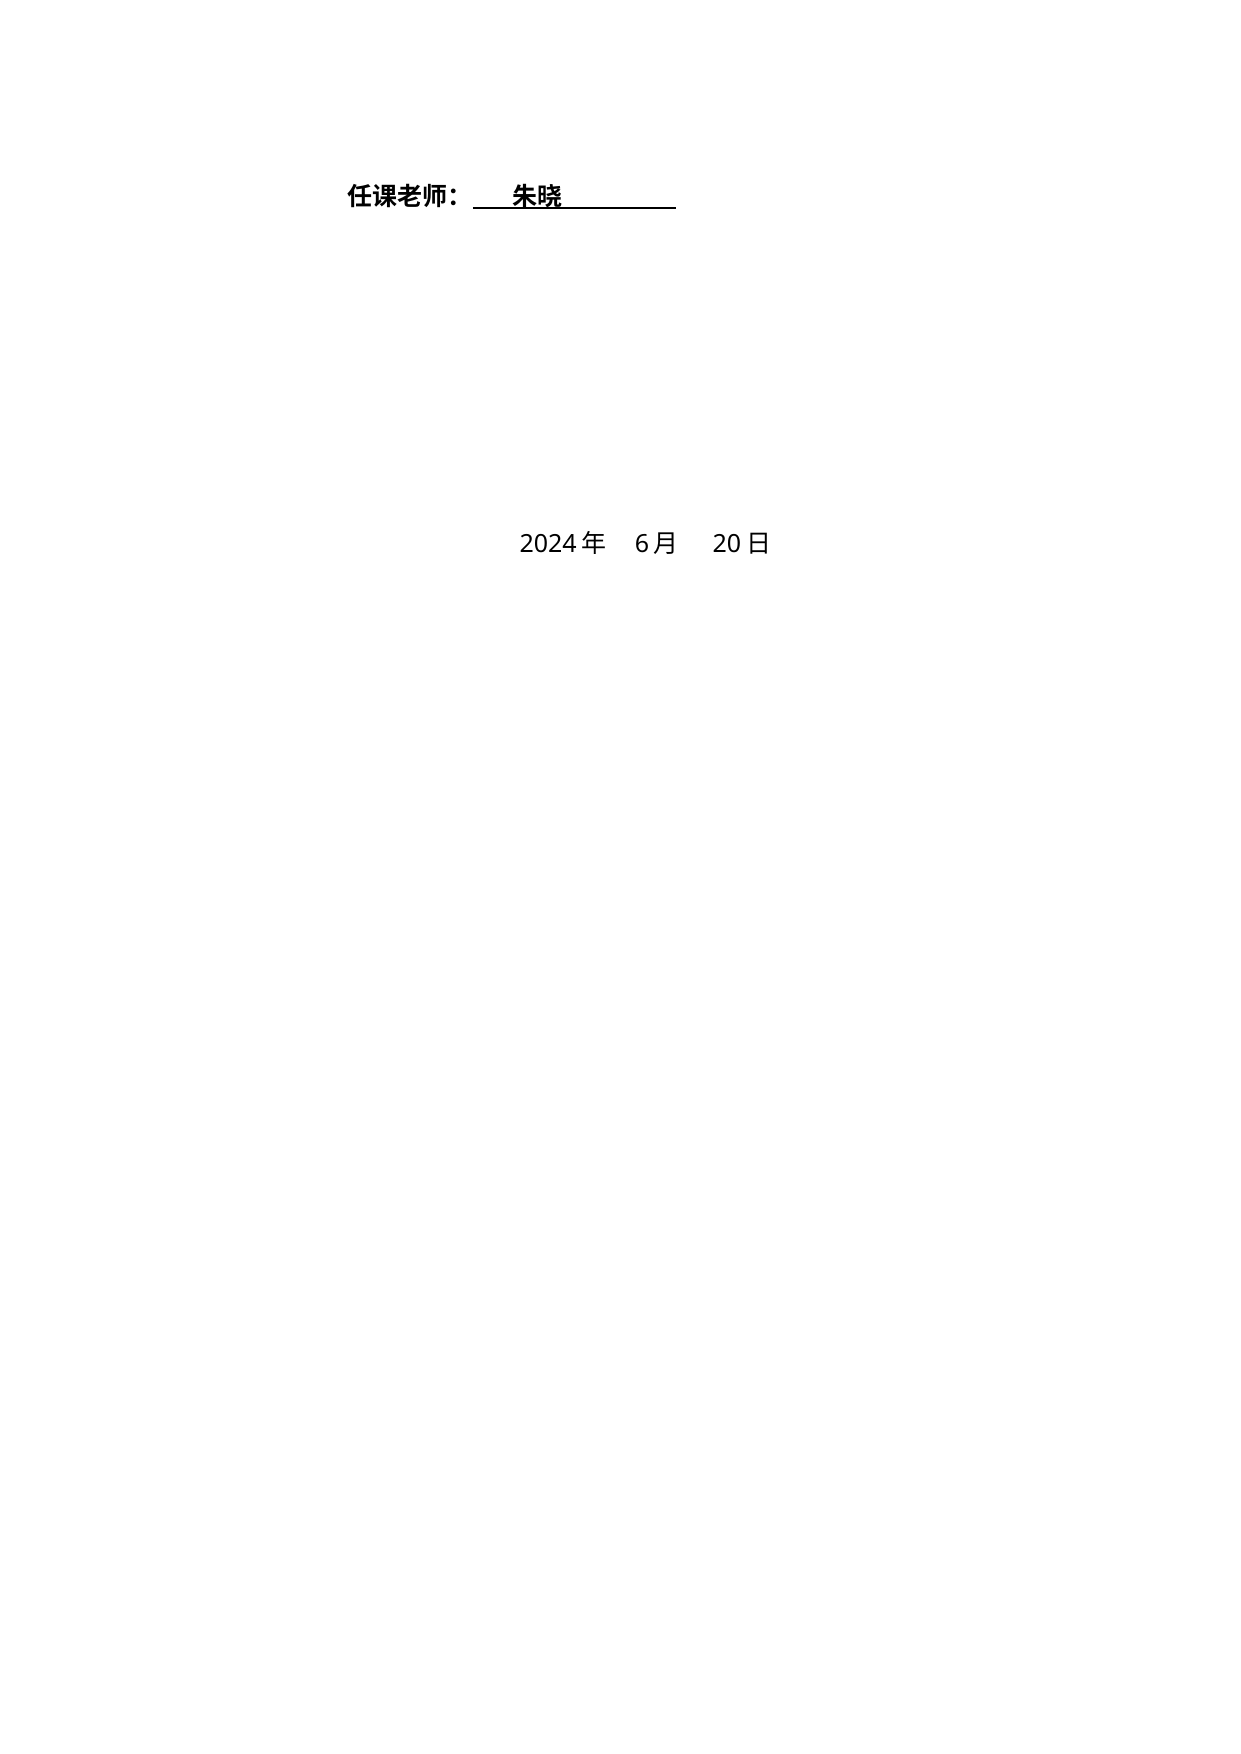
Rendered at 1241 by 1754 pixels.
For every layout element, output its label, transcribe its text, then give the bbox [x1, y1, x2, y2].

text 2024年 6月 20日 [187, 509, 1053, 574]
text 任课老师： 朱晓 [187, 162, 1053, 227]
